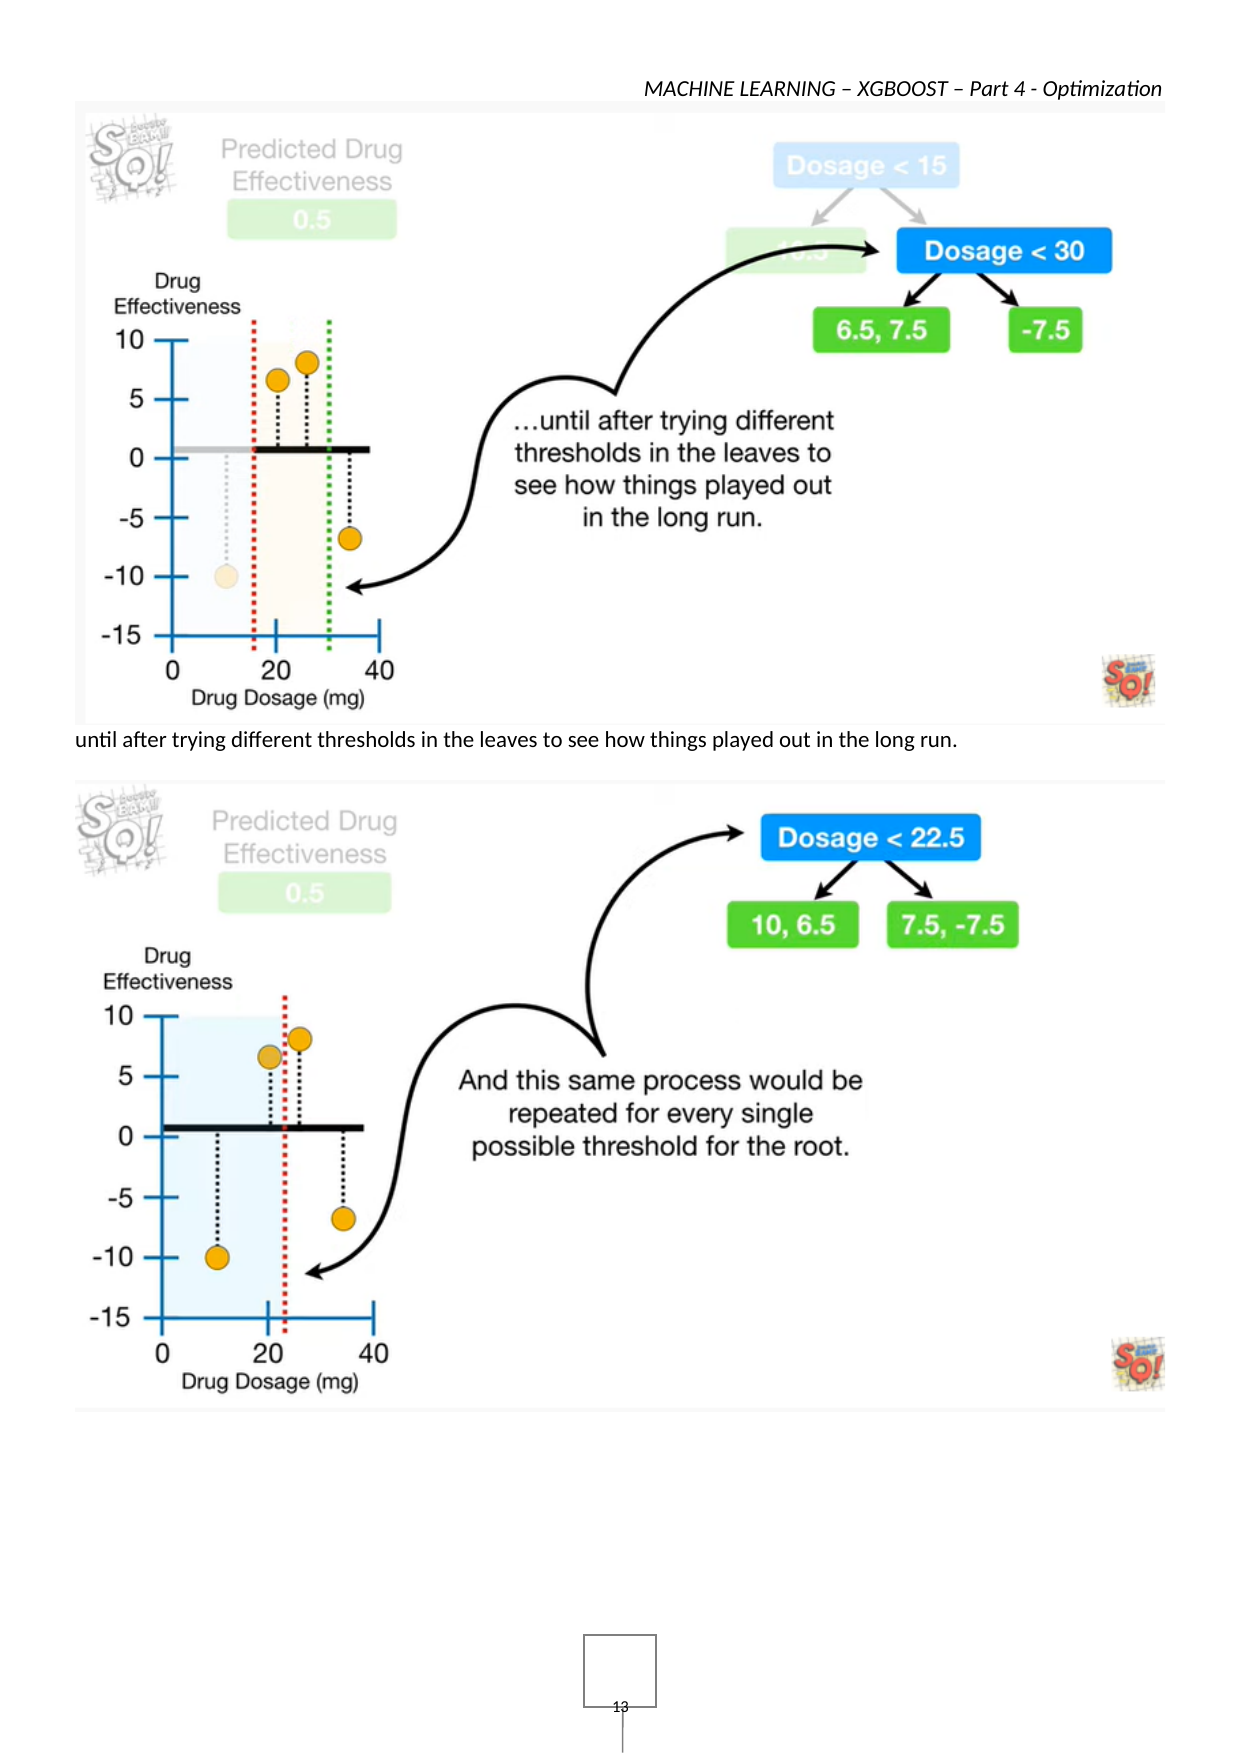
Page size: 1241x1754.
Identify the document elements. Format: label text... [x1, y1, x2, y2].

picture [75, 780, 1166, 1412]
text until after trying different thresholds in the leaves to see how things played out in the long run. [75, 725, 1165, 753]
picture [75, 101, 1166, 725]
